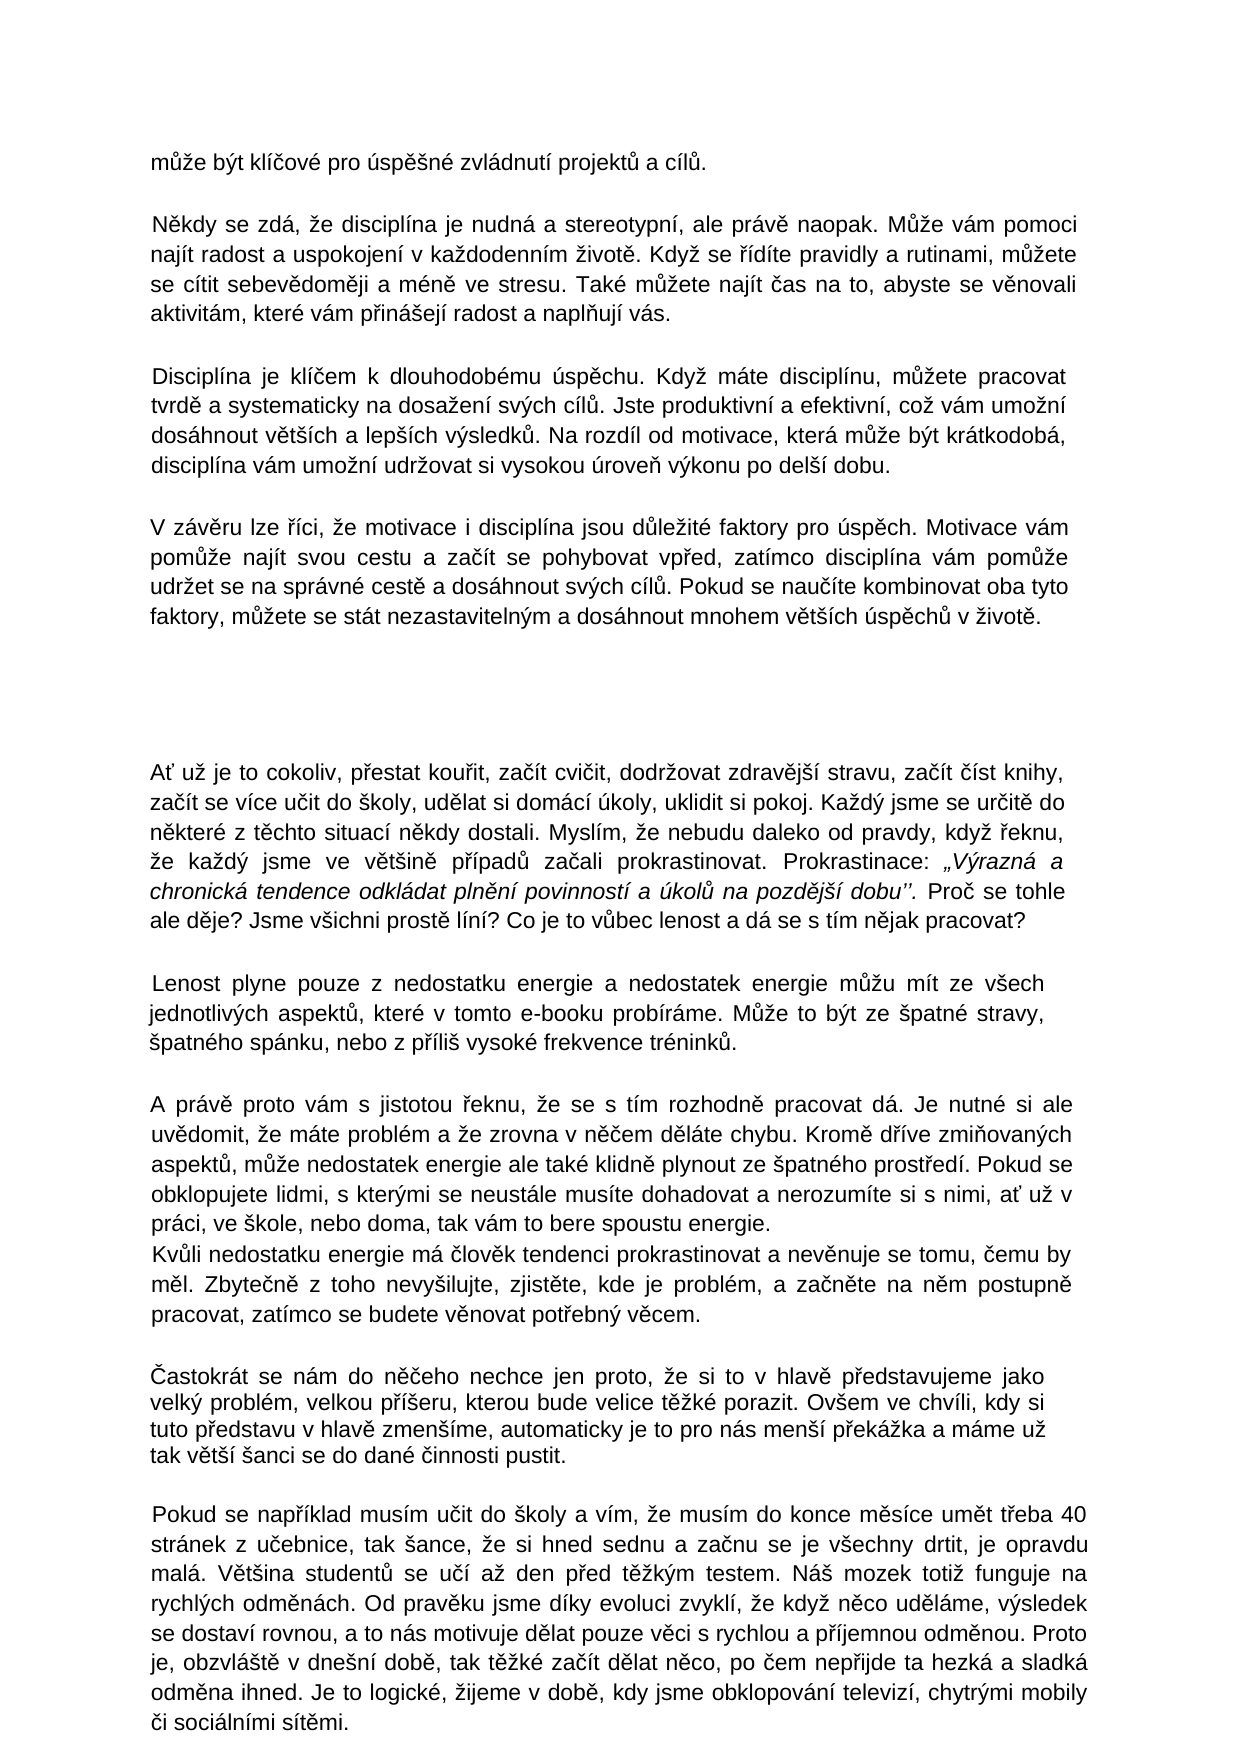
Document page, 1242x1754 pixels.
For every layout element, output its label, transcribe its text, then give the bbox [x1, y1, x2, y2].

text Ať už je to cokoliv, přestat kouřit, začít cvičit, dodržovat zdravější stravu, začít číst knihy, začít se více učit do školy, udělat si domácí úkoly, uklidit si pokoj. Každý jsme se určitě do některé z těchto situací někdy dostali. Myslím, že nebudu daleko od pravdy, když řeknu, že každý jsme ve většině případů začali prokrastinovat. Prokrastinace: „Výrazná a chronická tendence odkládat plnění povinností a úkolů na pozdější dobu’’. Proč se tohle ale děje? Jsme všichni prostě líní? Co je to vůbec lenost a dá se s tím nějak pracovat? [149, 759, 1065, 934]
text V závěru lze říci, že motivace i disciplína jsou důležité faktory pro úspěch. Motivace vám pomůže najít svou cestu a začít se pohybovat vpřed, zatímco disciplína vám pomůže udržet se na správné cestě a dosáhnout svých cílů. Pokud se naučíte kombinovat oba tyto faktory, můžete se stát nezastavitelným a dosáhnout mnohem větších úspěchů v životě. [150, 514, 1070, 629]
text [150, 149, 1075, 175]
text Lenost plyne pouze z nedostatku energie a nedostatek energie můžu mít ze všech jednotlivých aspektů, které v tomto e-booku probíráme. Může to být ze špatné stravy, špatného spánku, nebo z příliš vysoké frekvence tréninků. [149, 970, 1045, 1056]
text Někdy se zdá, že disciplína je nudná a stereotypní, ale právě naopak. Může vám pomoci najít radost a uspokojení v každodenním životě. Když se řídíte pravidly a rutinami, můžete se cítit sebevědoměji a méně ve stresu. Také můžete najít čas na to, abyste se věnovali aktivitám, které vám přinášejí radost a naplňují vás. [150, 211, 1077, 327]
text Pokud se například musím učit do školy a vím, že musím do konce měsíce umět třeba 40 stránek z učebnice, tak šance, že si hned sednu a začnu se je všechny drtit, je opravdu malá. Většina studentů se učí až den před těžkým testem. Náš mozek totiž funguje na rychlých odměnách. Od pravěku jsme díky evoluci zvyklí, že když něco uděláme, výsledek se dostaví rovnou, a to nás motivuje dělat pouze věci s rychlou a příjemnou odměnou. Proto je, obzvláště v dnešní době, tak těžké začít dělat něco, po čem nepřijde ta hezká a sladká odměna ihned. Je to logické, žijeme v době, kdy jsme obklopování televizí, chytrými mobily či sociálními sítěmi. [151, 1501, 1089, 1735]
text Disciplína je klíčem k dlouhodobému úspěchu. Když máte disciplínu, můžete pracovat tvrdě a systematicky na dosažení svých cílů. Jste produktivní a efektivní, což vám umožní dosáhnout větších a lepších výsledků. Na rozdíl od motivace, která může být krátkodobá, disciplína vám umožní udržovat si vysokou úroveň výkonu po delší dobu. [151, 363, 1067, 478]
text A právě proto vám s jistotou řeknu, že se s tím rozhodně pracovat dá. Je nutné si ale uvědomit, že máte problém a že zrovna v něčem děláte chybu. Kromě dříve zmiňovaných aspektů, může nedostatek energie ale také klidně plynout ze špatného prostředí. Pokud se obklopujete lidmi, s kterými se neustále musíte dohadovat a nerozumíte si s nimi, ať už v práci, ve škole, nebo doma, tak vám to bere spoustu energie. [150, 1091, 1073, 1237]
text Kvůli nedostatku energie má člověk tendenci prokrastinovat a nevěnuje se tomu, čemu by měl. Zbytečně z toho nevyšilujte, zjistěte, kde je problém, a začněte na něm postupně pracovat, zatímco se budete věnovat potřebný věcem. [151, 1241, 1072, 1327]
text Častokrát se nám do něčeho nechce jen proto, že si to v hlavě představujeme jako velký problém, velkou příšeru, kterou bude velice těžké porazit. Ovšem ve chvíli, kdy si tuto představu v hlavě zmenšíme, automaticky je to pro nás menší překážka a máme už tak větší šanci se do dané činnosti pustit. [150, 1363, 1046, 1468]
